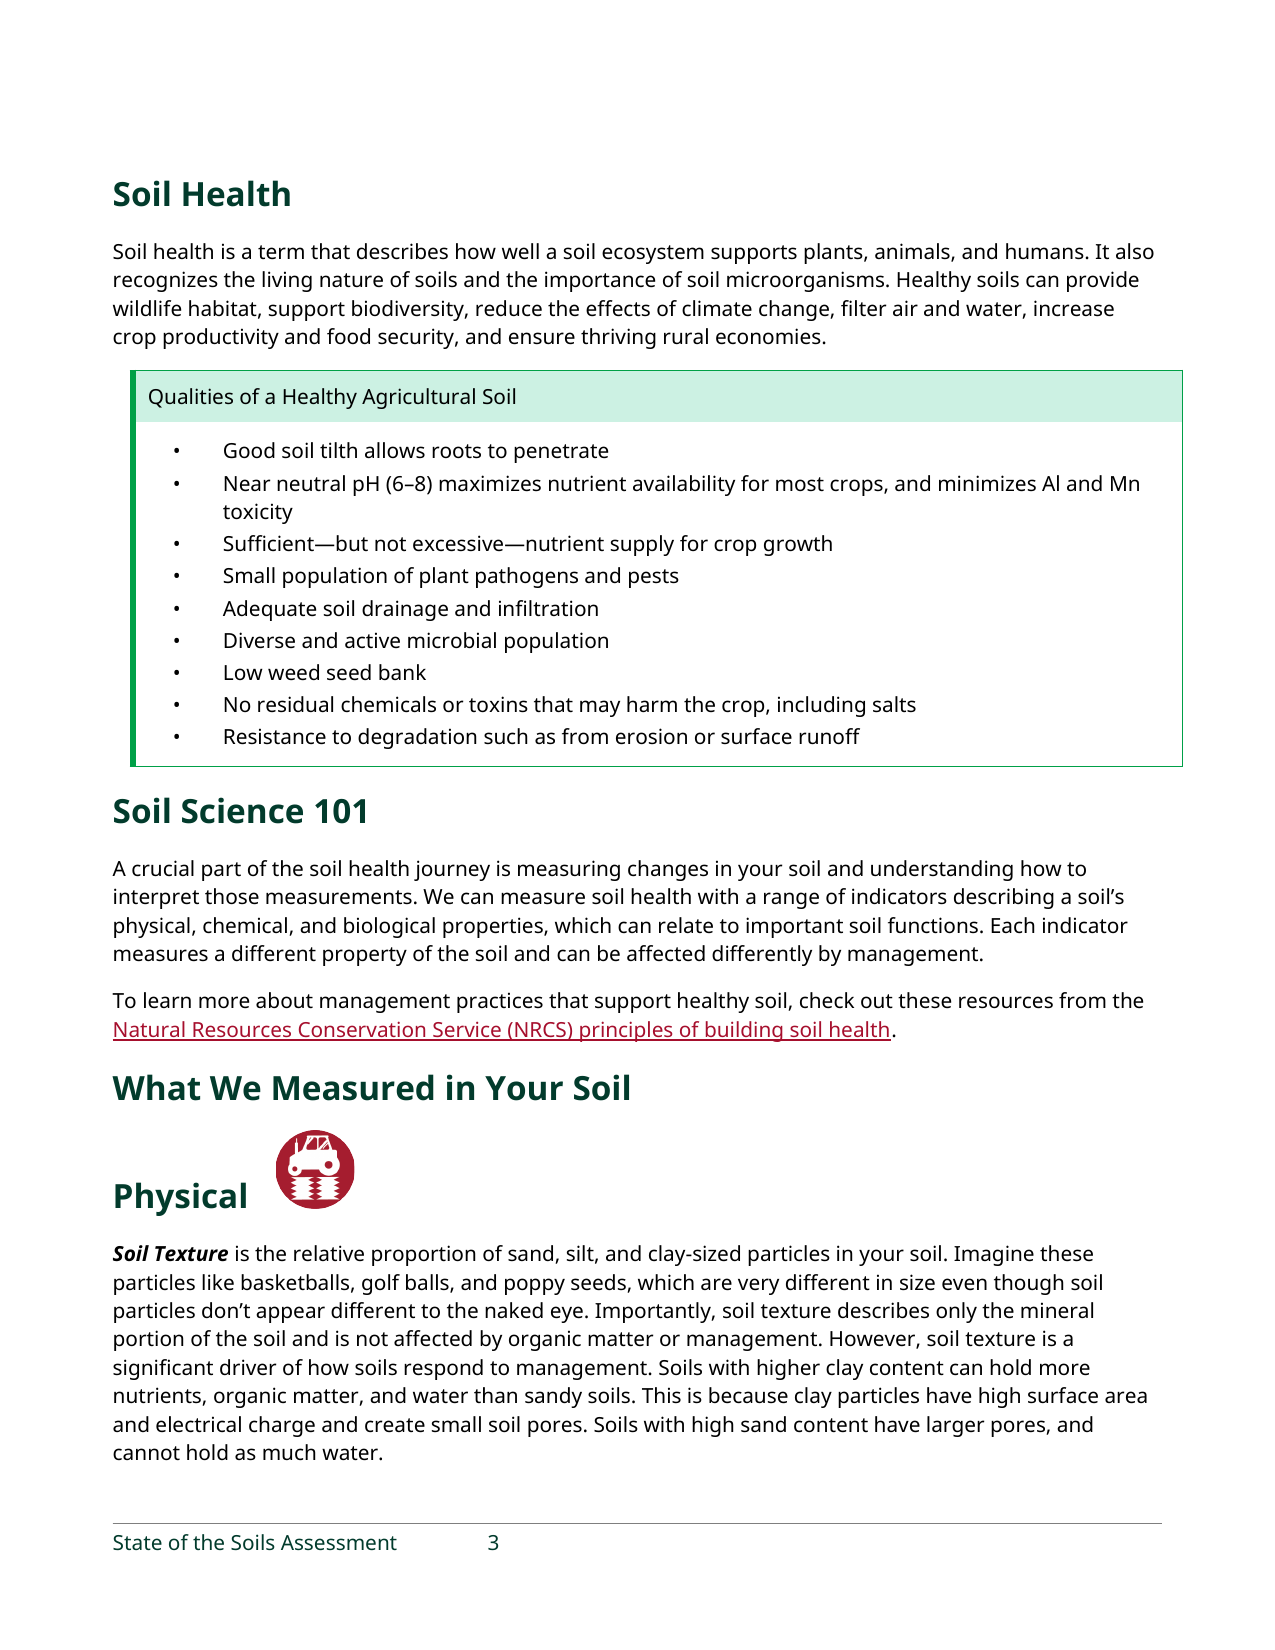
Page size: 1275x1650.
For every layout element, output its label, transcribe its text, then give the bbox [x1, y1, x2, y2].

subtitle Soil Science 101 [112, 788, 1162, 833]
subtitle Soil Health [112, 171, 1162, 216]
text Soil health is a term that describes how well a soil ecosystem supports plants, animals, and humans. It also recognizes the living nature of soils and the importance of soil microorganisms. Healthy soils can provide wildlife habitat, support biodiversity, reduce the effects of climate change, filter air and water, increase crop productivity and food security, and ensure thriving rural economies. [112, 237, 1162, 351]
table_header Qualities of a Healthy Agricultural Soil [136, 371, 1182, 422]
table_cell Good soil tilth allows roots to penetrate Near neutral pH (6–8) maximizes nutrient availability for most crops, and minimizes Al and Mn toxicity Sufficient—but not excessive—nutrient supply for crop growth Small population of plant pathogens and pests Adequate soil drainage and infiltration Diverse and active microbial population Low weed seed bank No residual chemicals or toxins that may harm the crop, including salts Resistance to degradation such as from erosion or surface runoff [136, 422, 1182, 766]
text A crucial part of the soil health journey is measuring changes in your soil and understanding how to interpret those measurements. We can measure soil health with a range of indicators describing a soil’s physical, chemical, and biological properties, which can relate to important soil functions. Each indicator measures a different property of the soil and can be affected differently by management. [112, 854, 1162, 968]
subtitle What We Measured in Your Soil [112, 1064, 1162, 1110]
picture [276, 1130, 355, 1209]
text To learn more about management practices that support healthy soil, check out these resources from the Natural Resources Conservation Service (NRCS) principles of building soil health. [112, 987, 1162, 1043]
text Soil Texture is the relative proportion of sand, silt, and clay-sized particles in your soil. Imagine these particles like basketballs, golf balls, and poppy seeds, which are very different in size even though soil particles don’t appear different to the naked eye. Importantly, soil texture describes only the mineral portion of the soil and is not affected by organic matter or management. However, soil texture is a significant driver of how soils respond to management. Soils with higher clay content can hold more nutrients, organic matter, and water than sandy soils. This is because clay particles have high surface area and electrical charge and create small soil pores. Soils with high sand content have larger pores, and cannot hold as much water. [112, 1239, 1162, 1467]
subtitle Physical [112, 1131, 1162, 1218]
